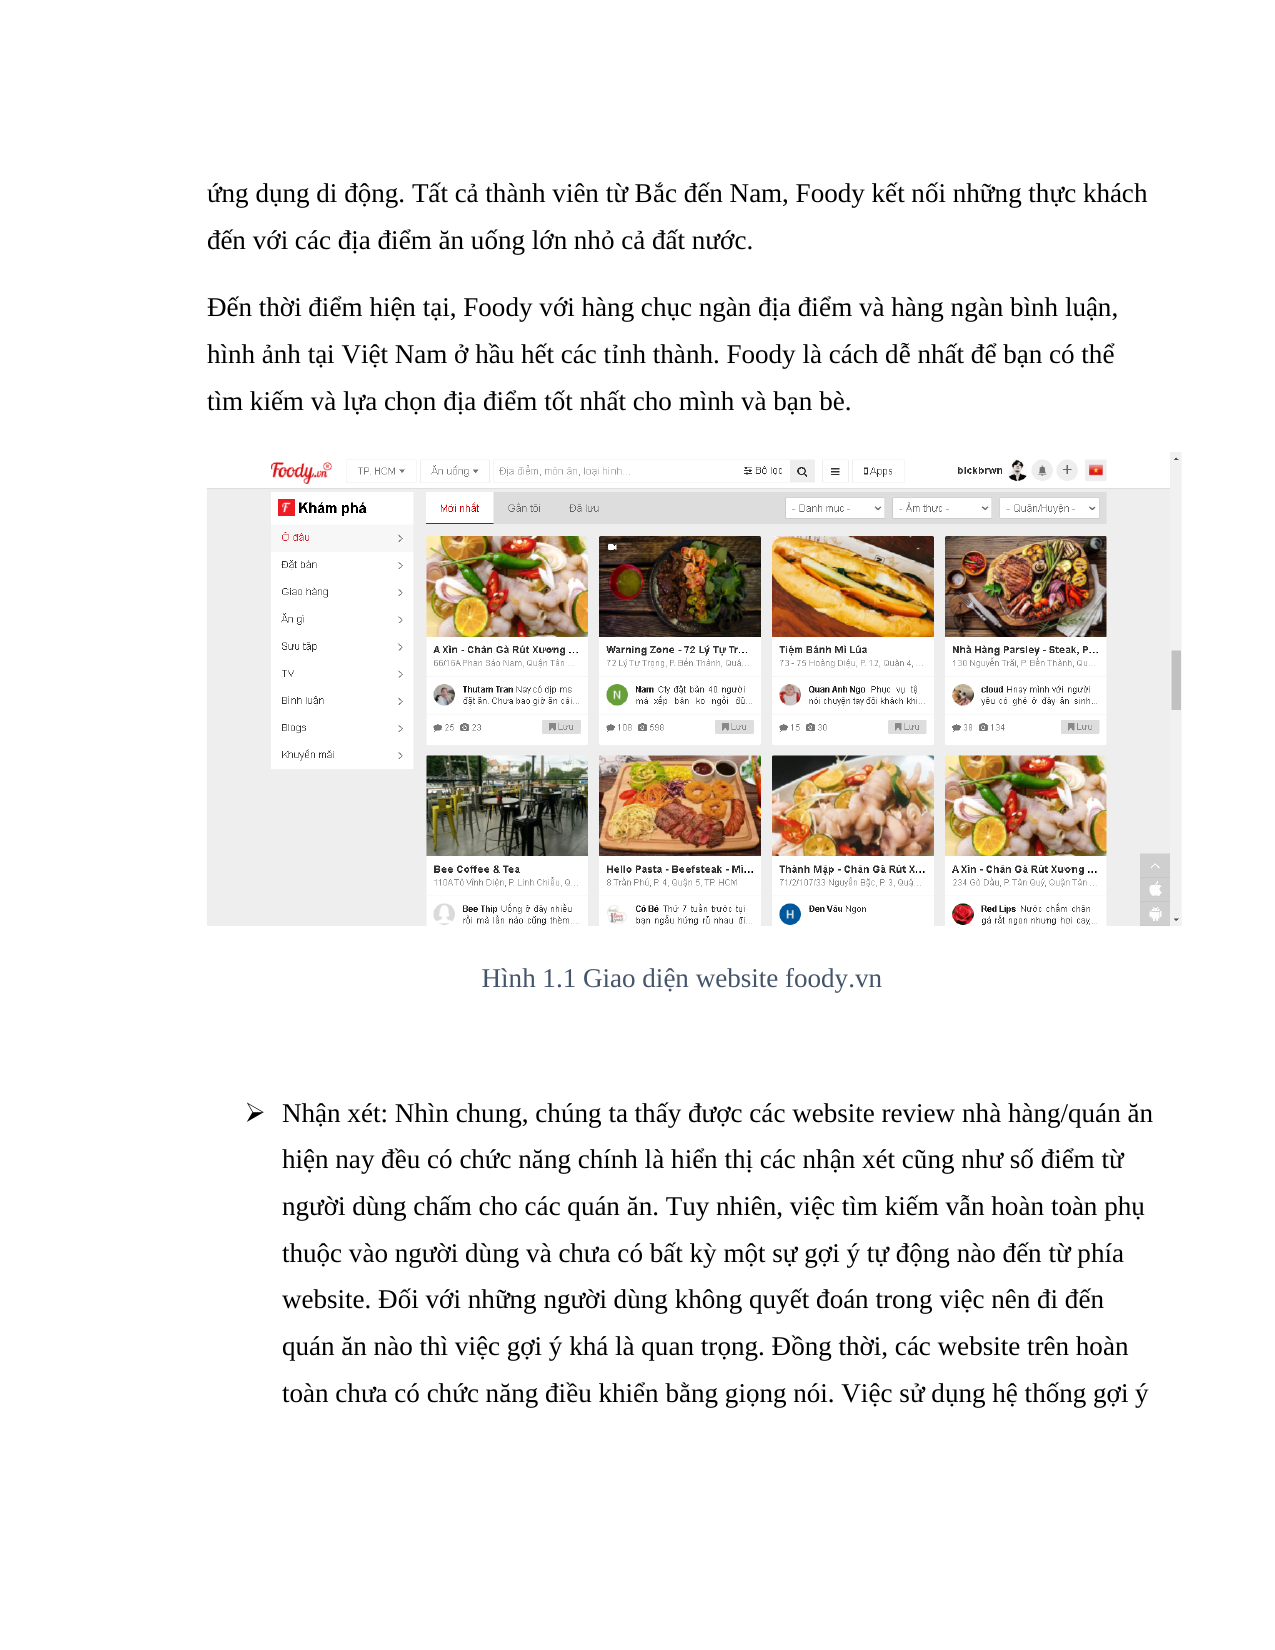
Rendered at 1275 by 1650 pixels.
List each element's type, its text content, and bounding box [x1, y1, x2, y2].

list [244, 1097, 1157, 1408]
picture [206, 452, 1182, 926]
text Đến thời điểm hiện tại, Foody với hàng chục ngàn địa điểm và hàng ngàn bình luận, hình ảnh tại Việt Nam ở hầu hết các tỉnh thành. Foody là cách dễ nhất để bạn có thể tìm kiếm và lựa chọn địa điểm tốt nhất cho mình và bạn bè. [207, 291, 1157, 416]
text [207, 177, 1157, 255]
text Hình 1.1 Giao diện website foody.vn [207, 962, 1157, 993]
